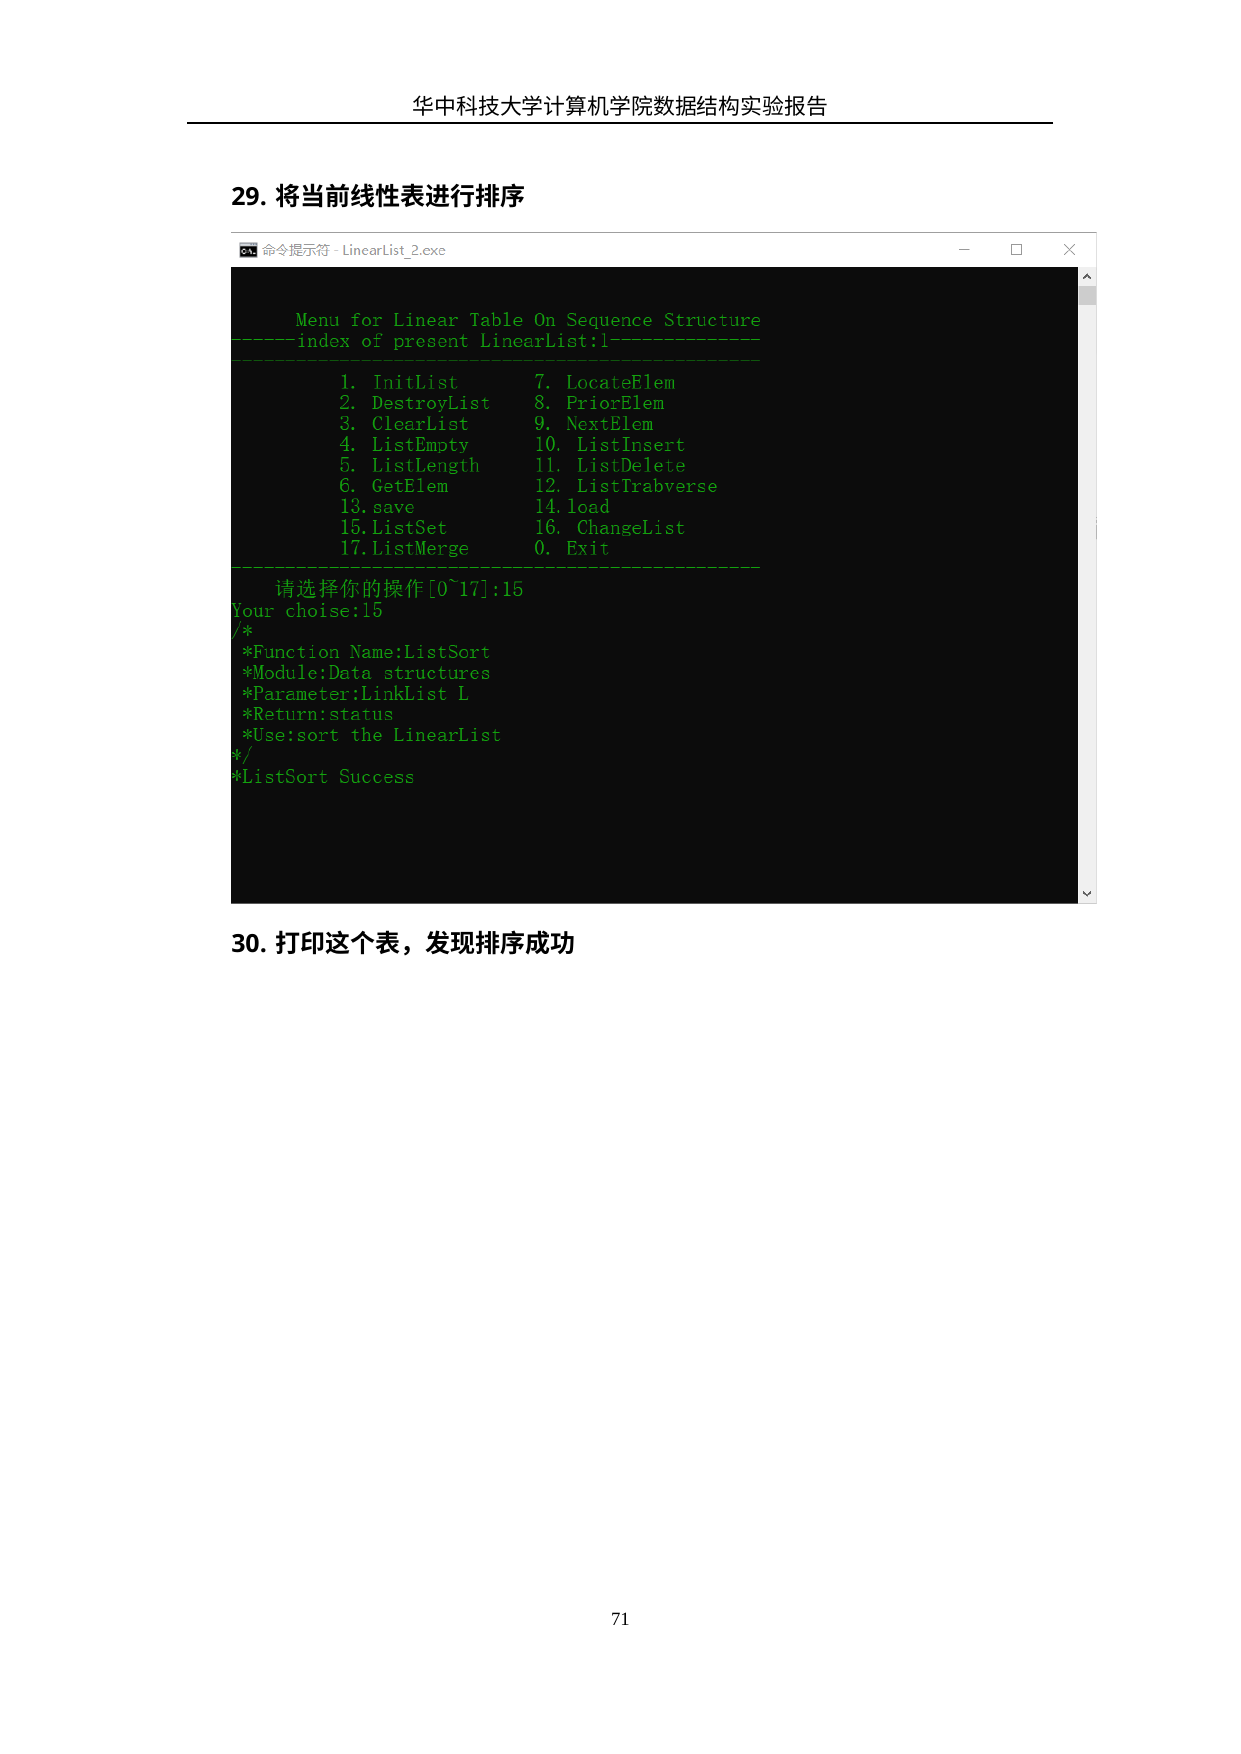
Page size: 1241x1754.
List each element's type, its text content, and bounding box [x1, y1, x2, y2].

picture [231, 232, 1097, 904]
list 将当前线性表进行排序 [187, 162, 1053, 227]
list 打印这个表，发现排序成功 [187, 909, 1053, 974]
